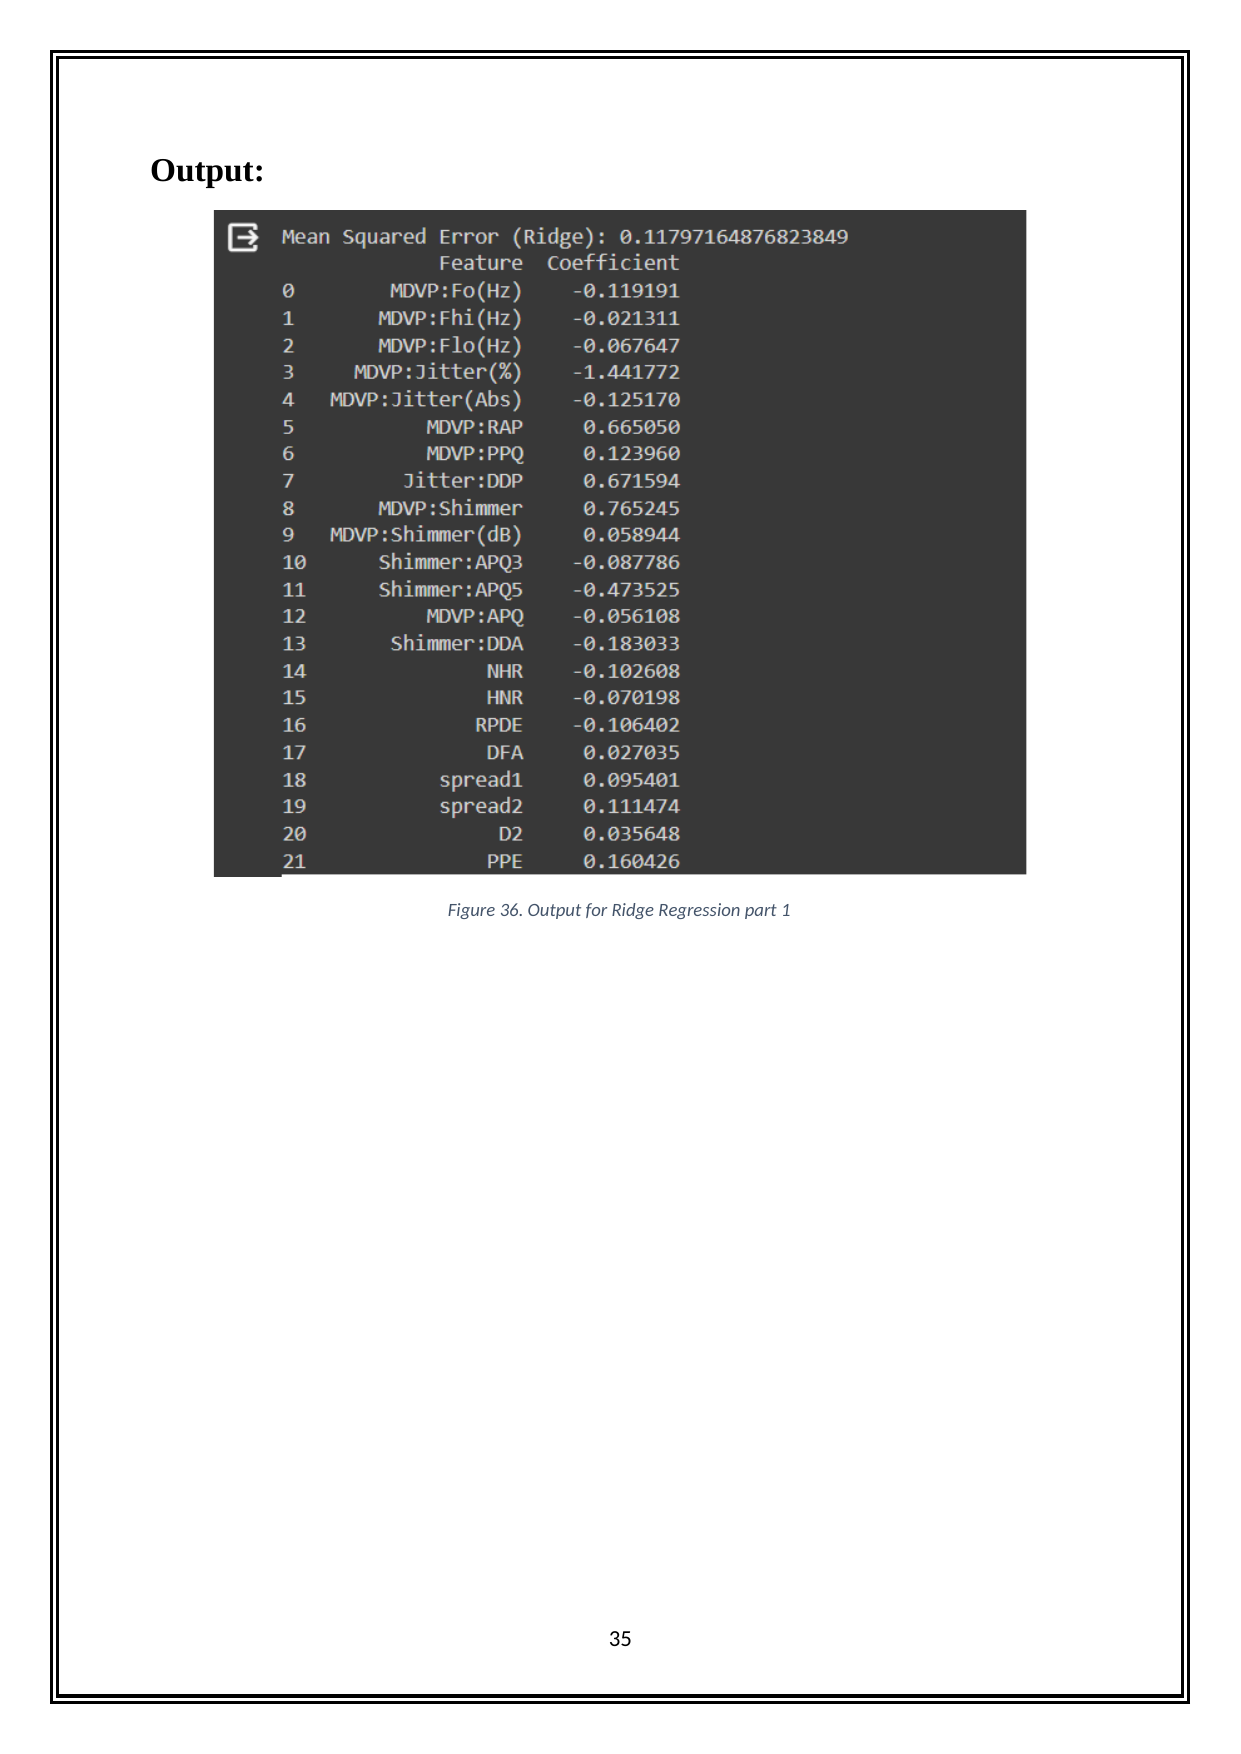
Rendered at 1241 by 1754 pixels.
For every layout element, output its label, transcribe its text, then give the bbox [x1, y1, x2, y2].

picture [213, 210, 1027, 877]
text Figure 36. Output for Ridge Regression part 1 [150, 898, 1090, 921]
text Output: [150, 150, 1090, 188]
